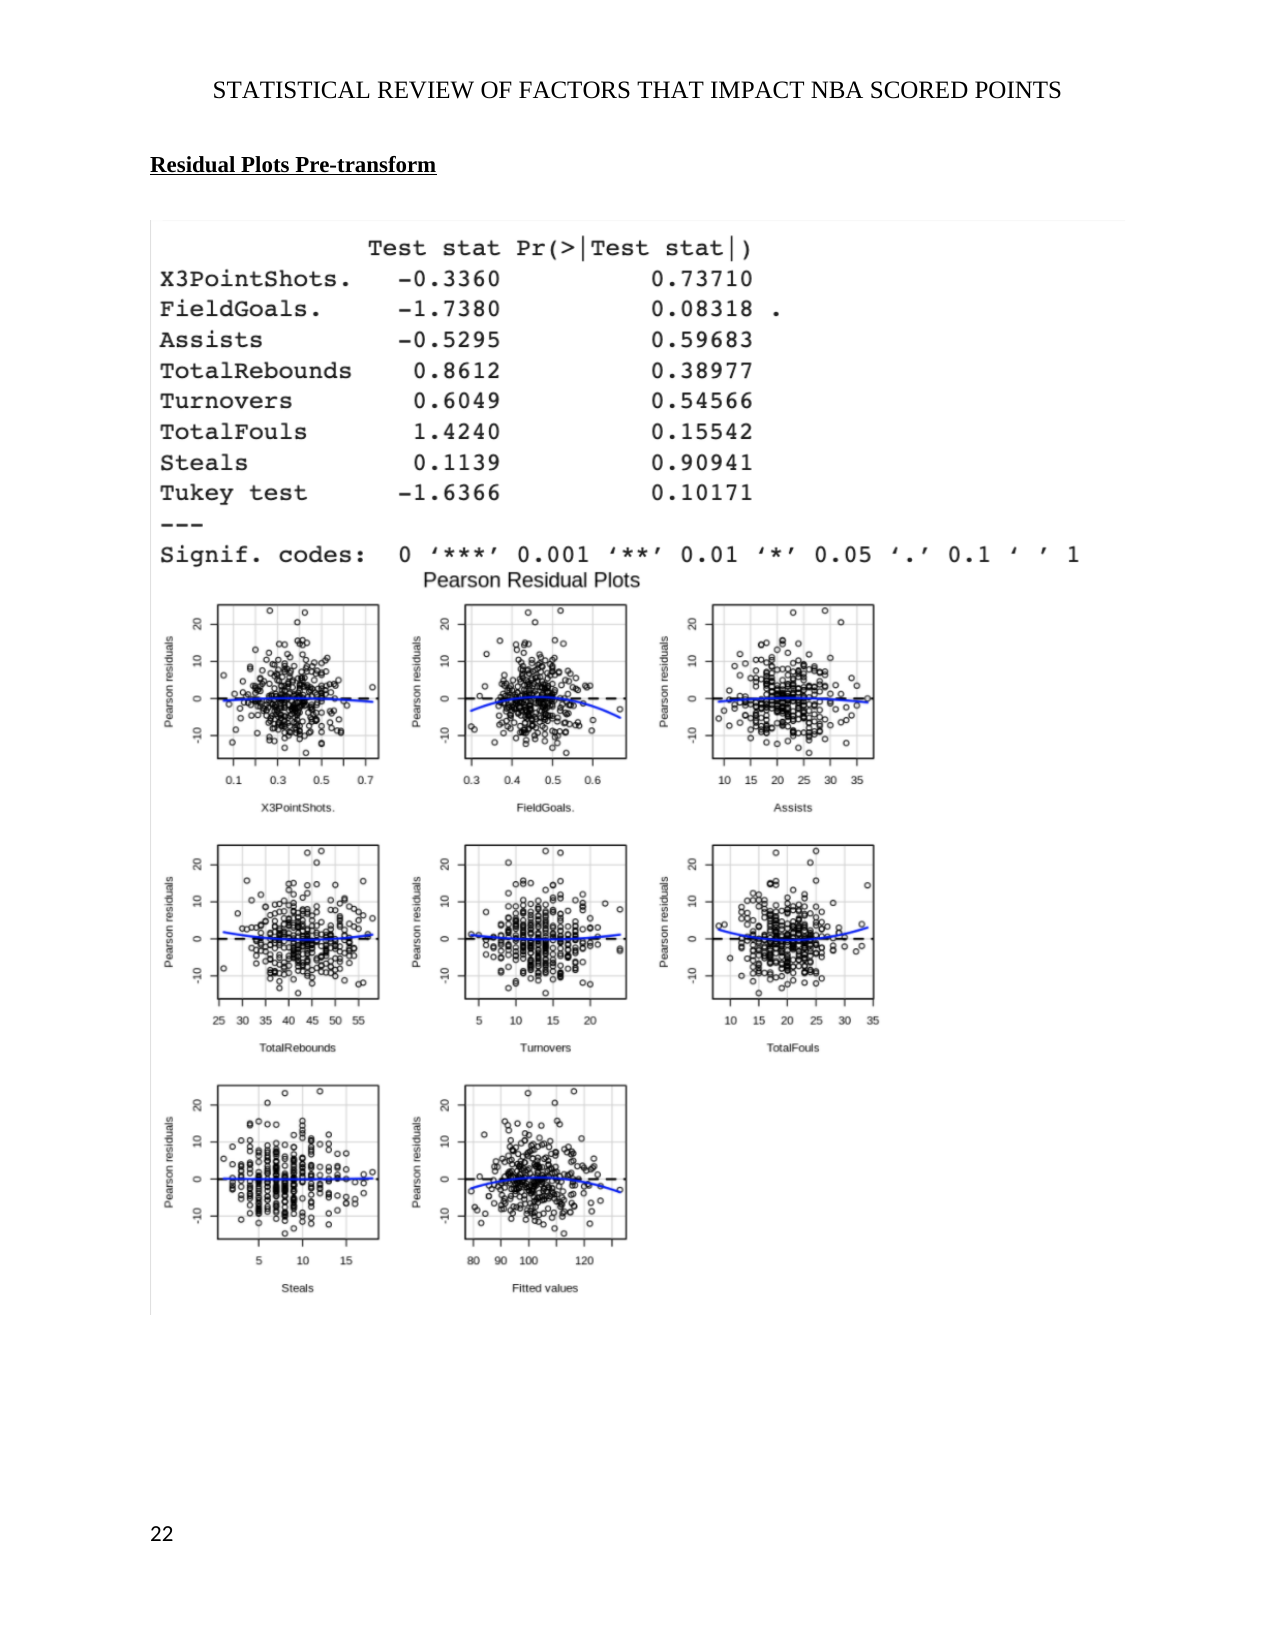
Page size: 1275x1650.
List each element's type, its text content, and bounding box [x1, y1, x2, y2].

picture [150, 220, 1125, 1315]
text Residual Plots Pre-transform [150, 151, 1125, 177]
